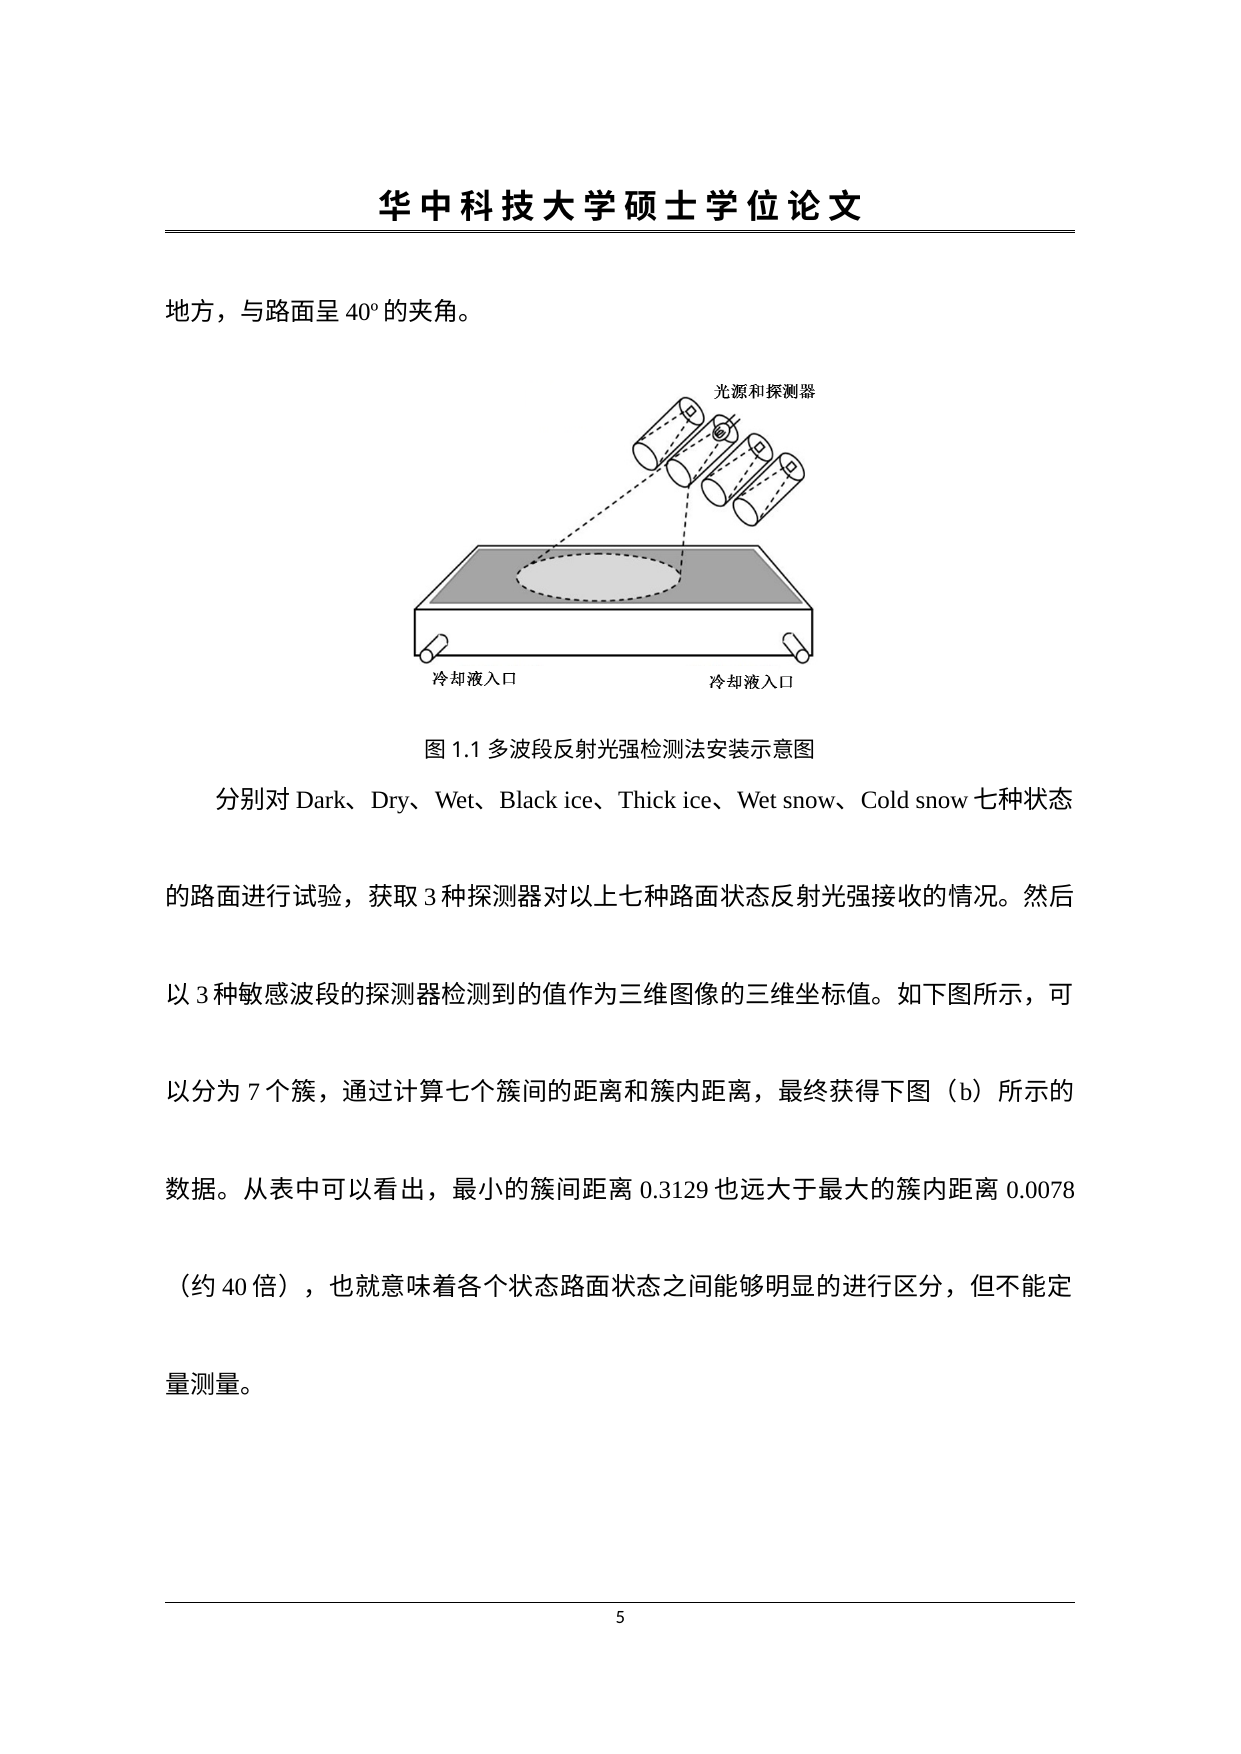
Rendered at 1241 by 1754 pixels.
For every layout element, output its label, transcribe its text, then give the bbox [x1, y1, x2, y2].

picture [388, 375, 852, 703]
text 分别对Dark、Dry、Wet、Black ice、Thick ice、Wet snow、Cold snow七种状态的路面进行试验，获取3种探测器对以上七种路面状态反射光强接收的情况。然后以3种敏感波段的探测器检测到的值作为三维图像的三维坐标值。如下图所示，可以分为7个簇，通过计算七个簇间的距离和簇内距离，最终获得下图（b）所示的数据。从表中可以看出，最小的簇间距离0.3129也远大于最大的簇内距离0.0078（约40倍），也就意味着各个状态路面状态之间能够明显的进行区分，但不能定量测量。 [165, 765, 1075, 1415]
text 图1.1 多波段反射光强检测法安装示意图 [165, 732, 1075, 765]
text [165, 277, 1075, 342]
